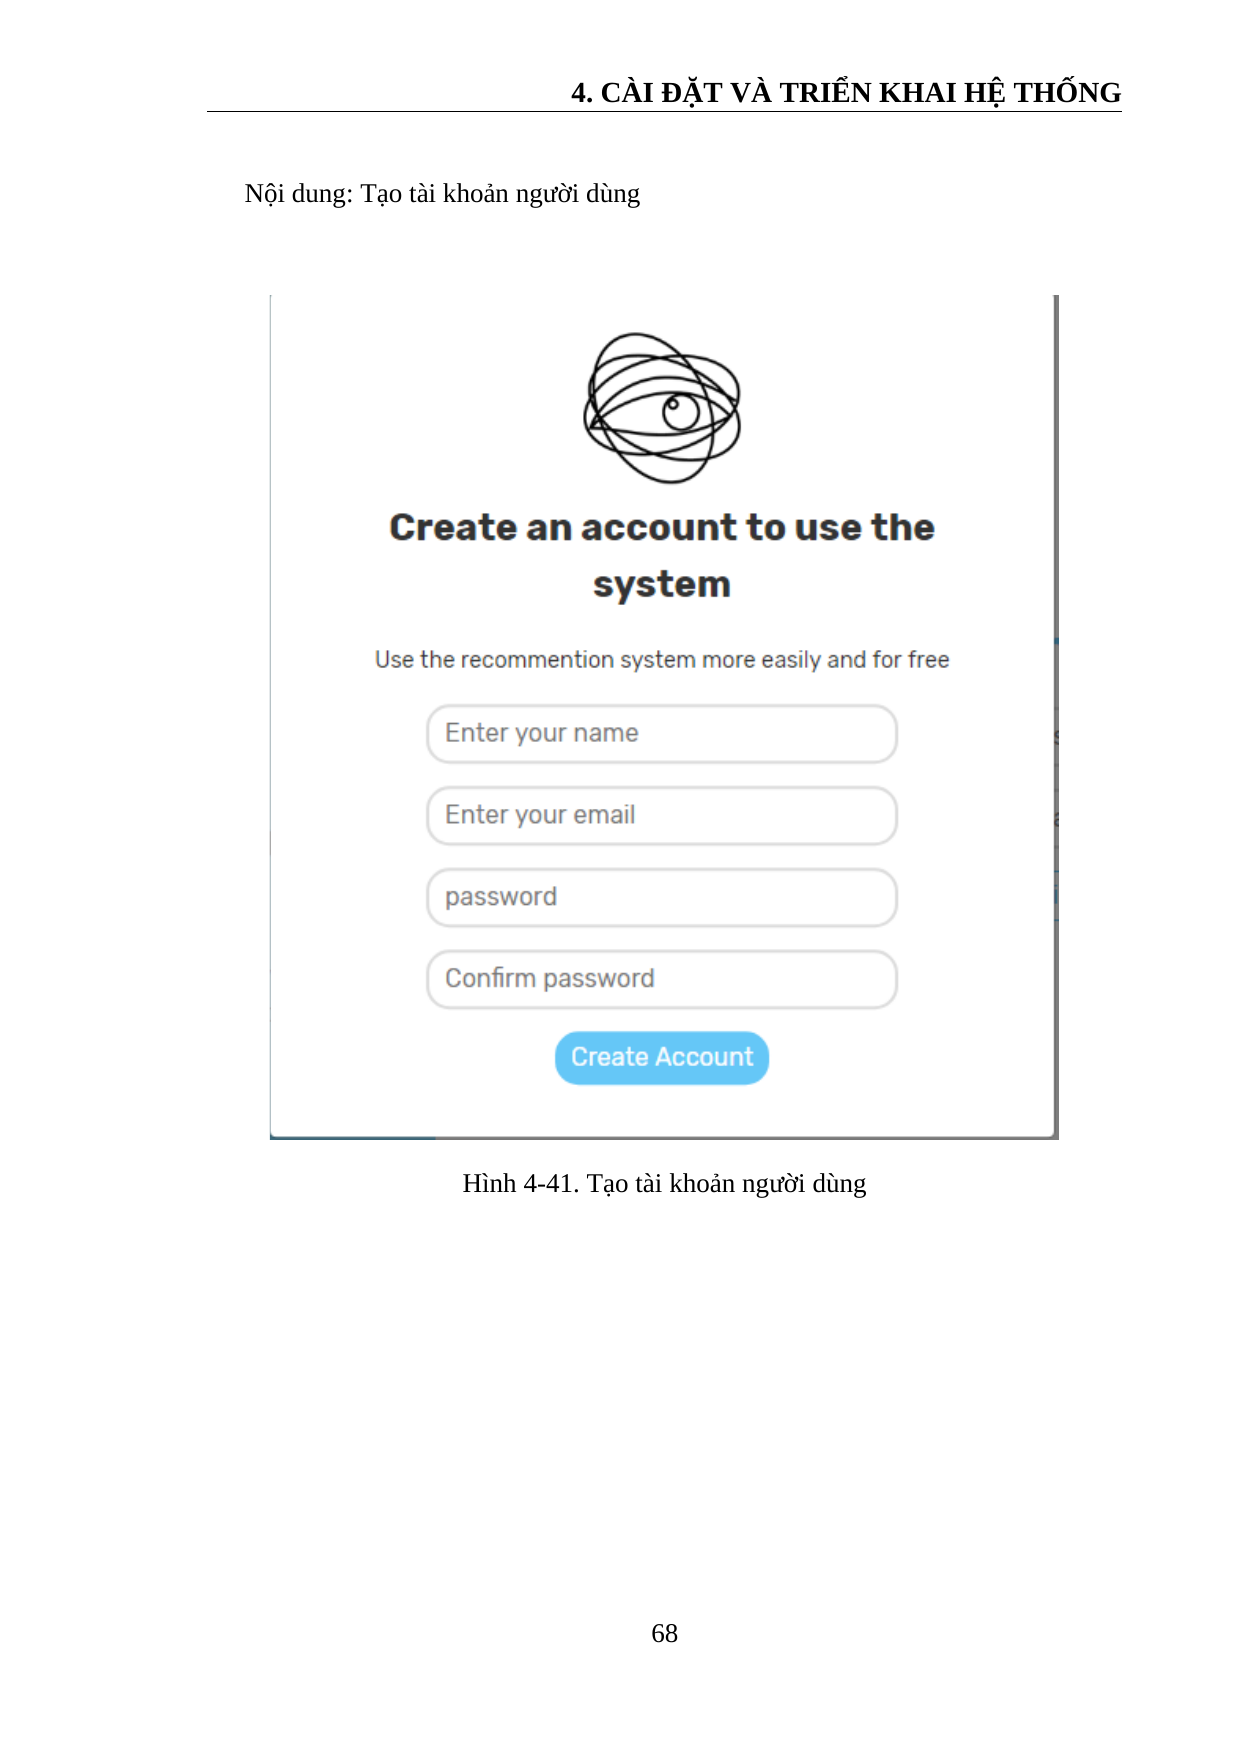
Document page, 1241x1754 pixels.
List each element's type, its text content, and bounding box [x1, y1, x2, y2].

text Nội dung: Tạo tài khoản người dùng [207, 177, 1122, 208]
picture [269, 295, 1059, 1140]
